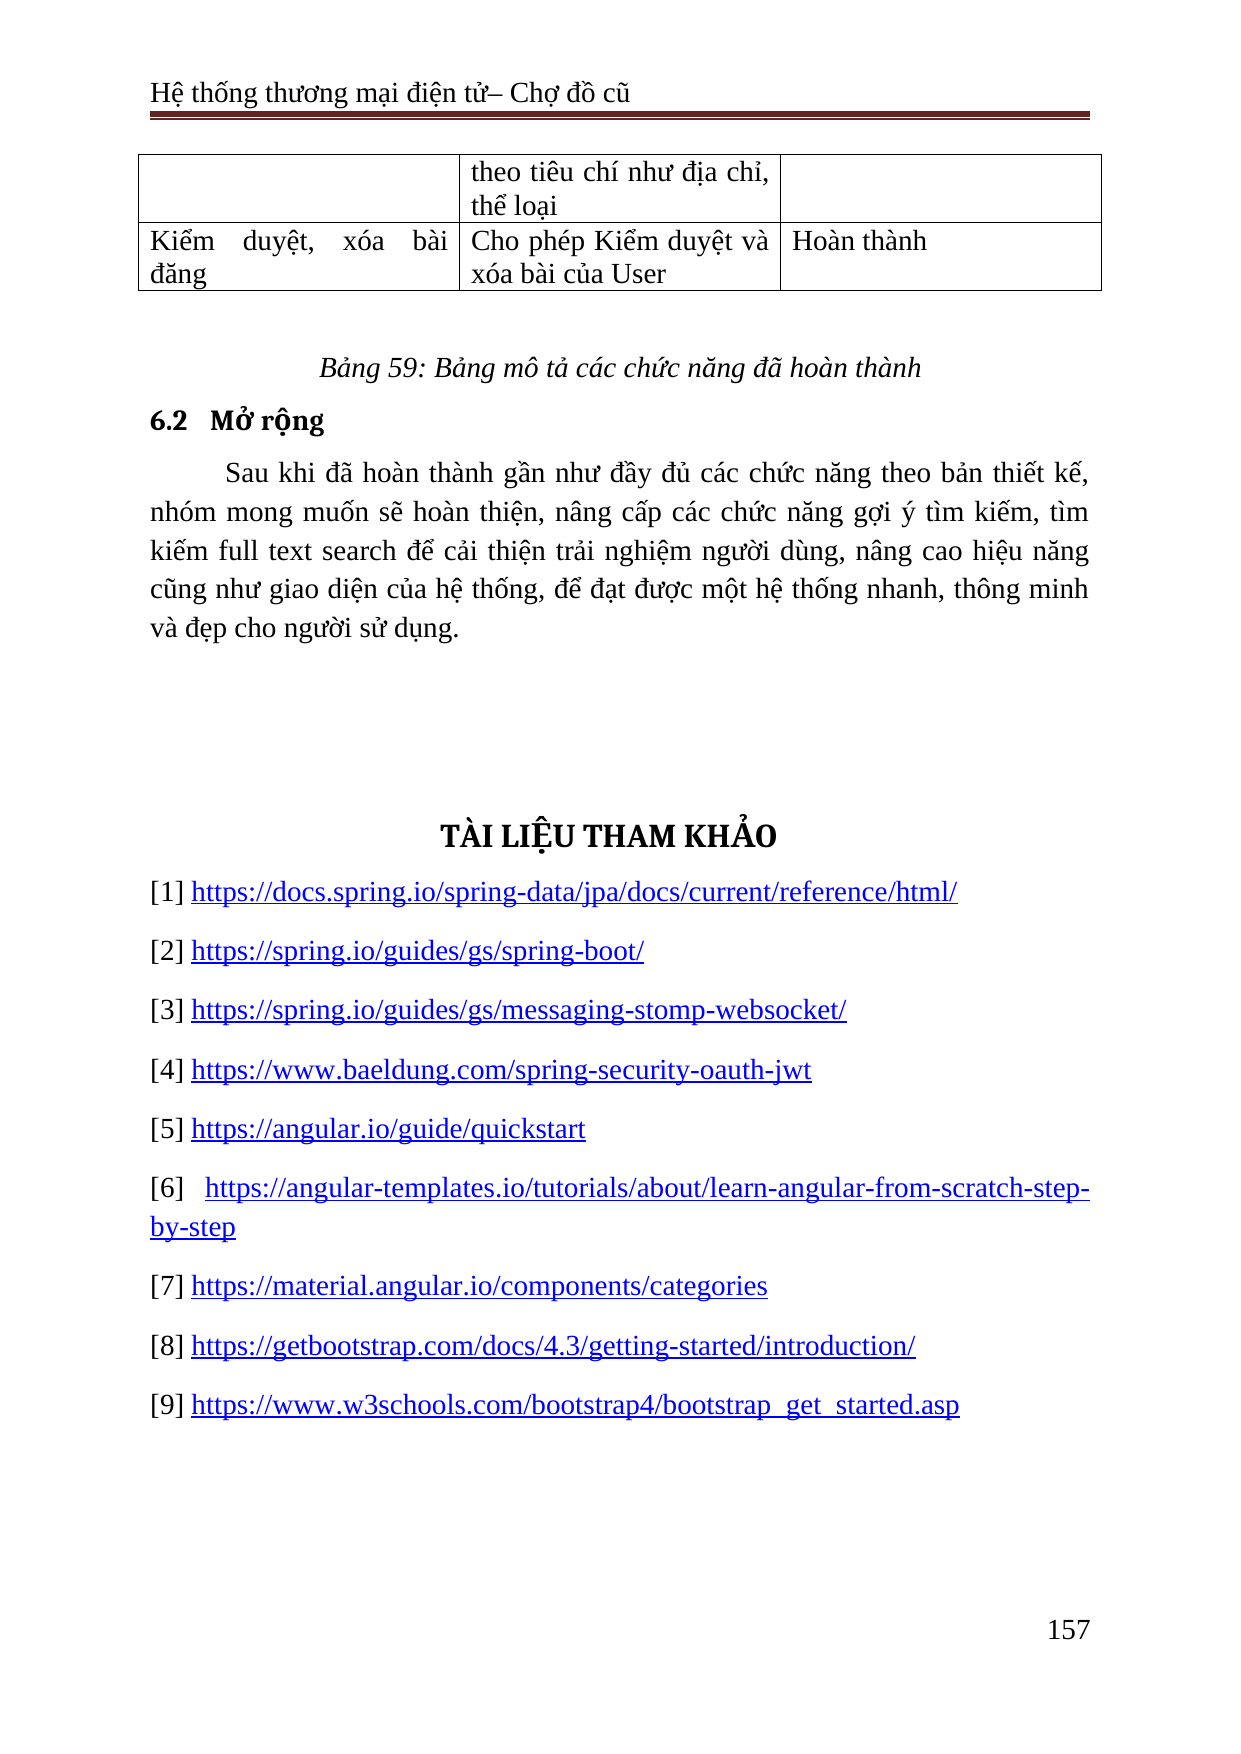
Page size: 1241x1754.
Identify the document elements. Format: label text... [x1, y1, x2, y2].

text [4] https://www.baeldung.com/spring-security-oauth-jwt [150, 1052, 1090, 1085]
text [5] https://angular.io/guide/quickstart [150, 1111, 1090, 1145]
text [8] https://getbootstrap.com/docs/4.3/getting-started/introduction/ [150, 1328, 1090, 1361]
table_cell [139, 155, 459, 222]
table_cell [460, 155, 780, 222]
text Bảng 59: Bảng mô tả các chức năng đã hoàn thành [150, 350, 1090, 384]
text [6] https://angular-templates.io/tutorials/about/learn-angular-from-scratch-step-by-step [150, 1171, 1090, 1243]
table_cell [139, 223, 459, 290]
text [2] https://spring.io/guides/gs/spring-boot/ [150, 933, 1090, 967]
text [7] https://material.angular.io/components/categories [150, 1268, 1090, 1302]
subtitle Mở rộng [150, 404, 1090, 438]
text [1] https://docs.spring.io/spring-data/jpa/docs/current/reference/html/ [150, 874, 1090, 907]
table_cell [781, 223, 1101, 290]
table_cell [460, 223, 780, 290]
text Sau khi đã hoàn thành gần như đầy đủ các chức năng theo bản thiết kế, nhóm mong muốn sẽ hoàn thiện, nâng cấp các chức năng gợi ý tìm kiếm, tìm kiếm full text search để cải thiện trải nghiệm người dùng, nâng cao hiệu năng cũng như giao diện của hệ thống, để đạt được một hệ thống nhanh, thông minh và đẹp cho người sử dụng. [150, 456, 1090, 643]
text [3] https://spring.io/guides/gs/messaging-stomp-websocket/ [150, 992, 1090, 1026]
text [9] https://www.w3schools.com/bootstrap4/bootstrap_get_started.asp [150, 1387, 1090, 1421]
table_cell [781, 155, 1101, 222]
subtitle TÀI LIỆU THAM KHẢO [195, 817, 1090, 855]
